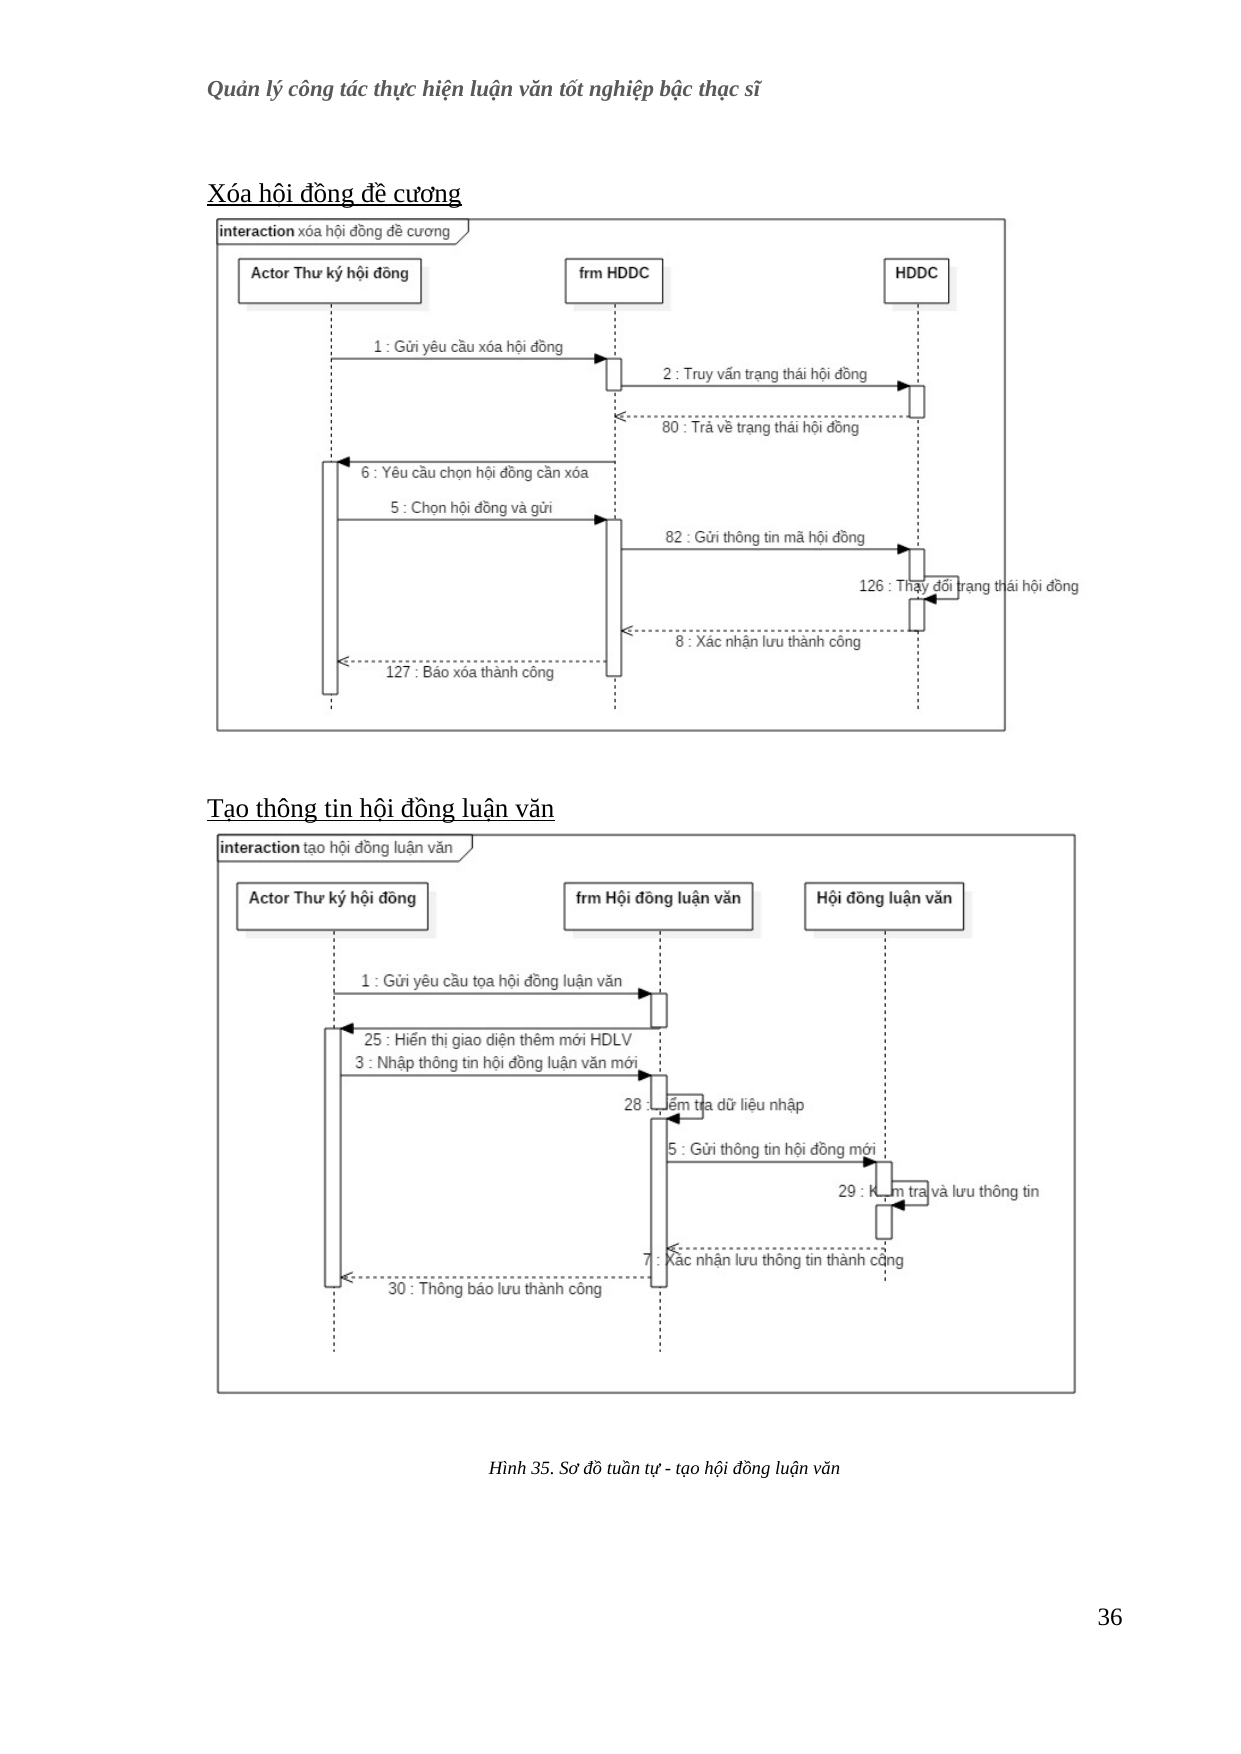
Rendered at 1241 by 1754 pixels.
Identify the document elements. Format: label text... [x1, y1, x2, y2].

picture [206, 208, 1123, 776]
picture [206, 823, 1123, 1441]
text Xóa hội đồng đề cương [207, 177, 1122, 208]
text Tạo thông tin hội đồng luận văn [207, 793, 1122, 823]
